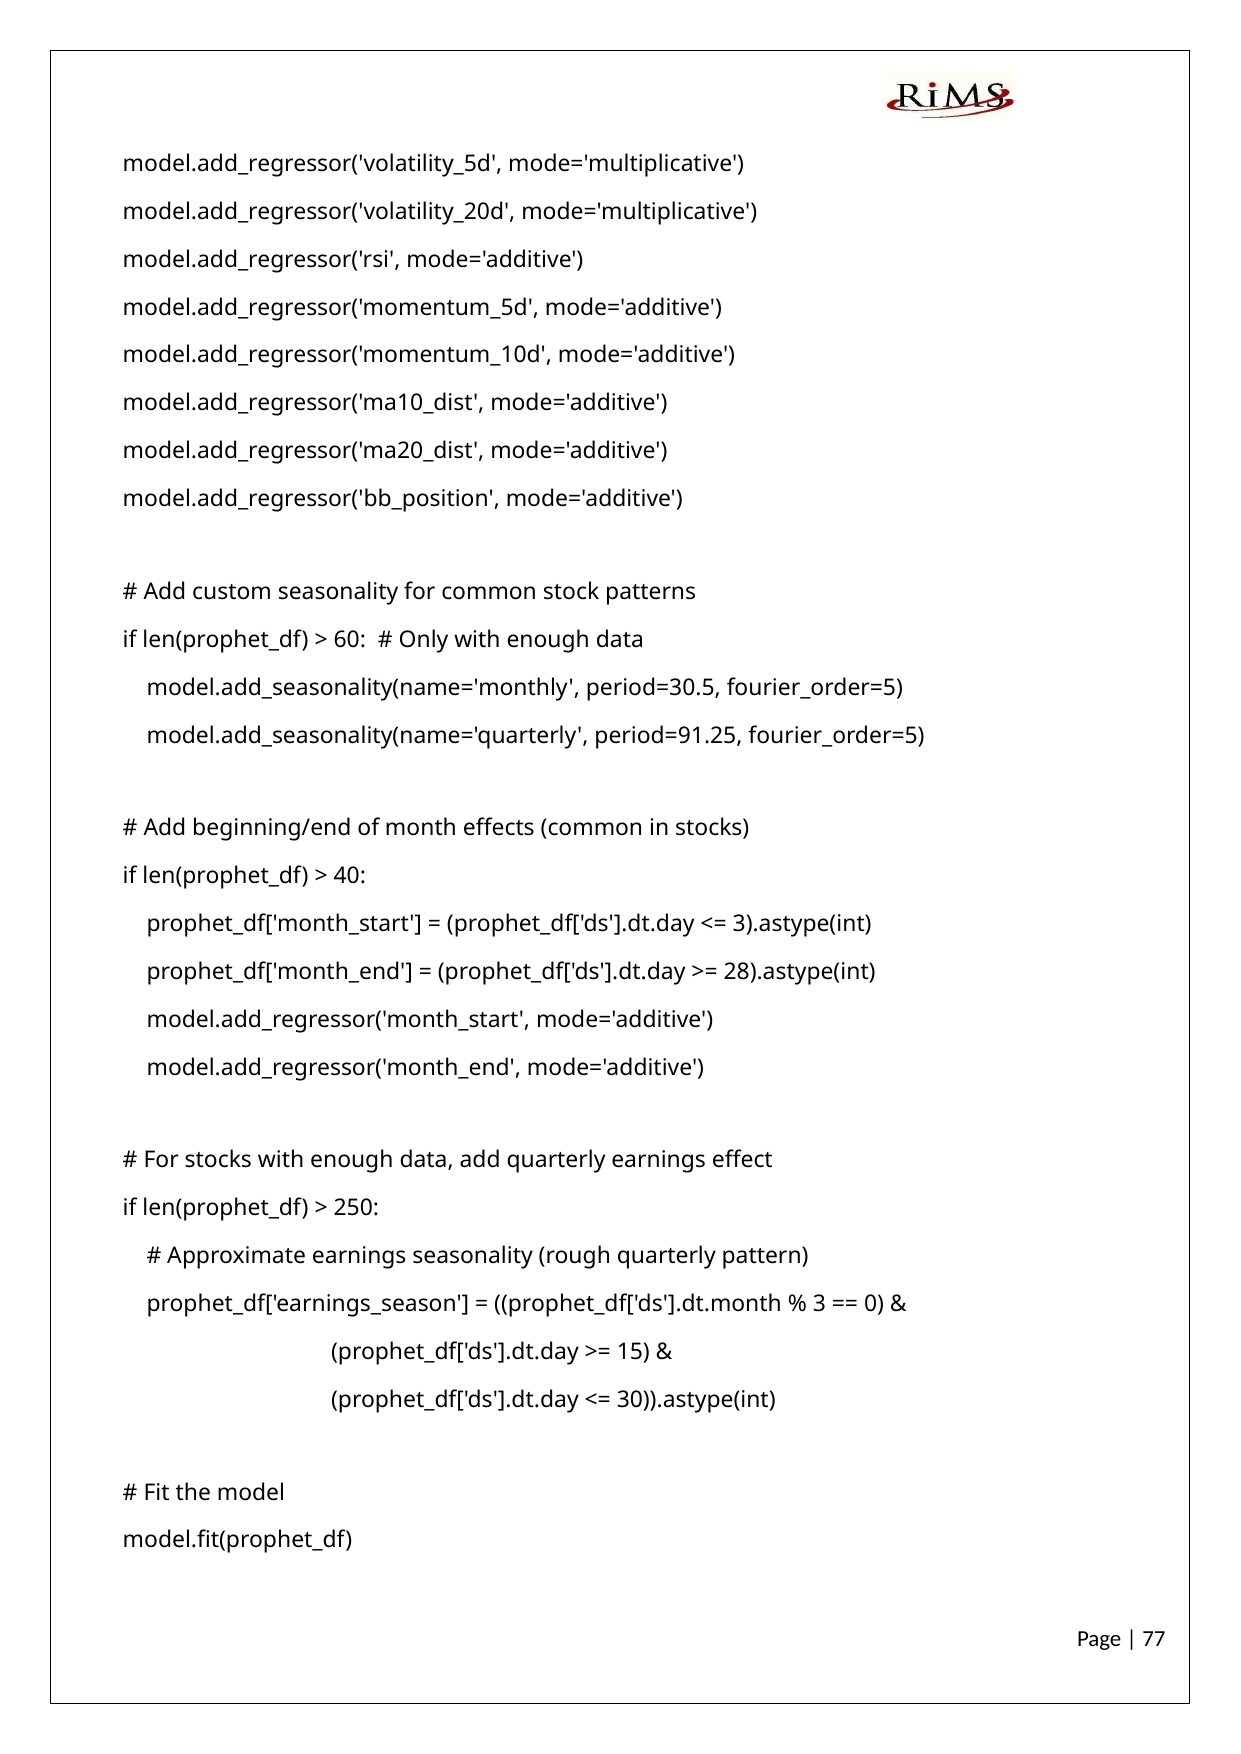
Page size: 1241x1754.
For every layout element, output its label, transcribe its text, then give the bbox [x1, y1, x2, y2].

text # Add beginning/end of month effects (common in stocks) [75, 811, 1165, 842]
text prophet_df['earnings_season'] = ((prophet_df['ds'].dt.month % 3 == 0) & [75, 1287, 1165, 1318]
text if len(prophet_df) > 40: [75, 859, 1165, 890]
text # Fit the model [75, 1476, 1165, 1507]
text prophet_df['month_end'] = (prophet_df['ds'].dt.day >= 28).astype(int) [75, 955, 1165, 986]
text model.add_regressor('month_end', mode='additive') [75, 1051, 1165, 1082]
text # For stocks with enough data, add quarterly earnings effect [75, 1143, 1165, 1174]
text # Approximate earnings seasonality (rough quarterly pattern) [75, 1239, 1165, 1270]
text model.add_regressor('ma20_dist', mode='additive') [75, 434, 1165, 466]
text prophet_df['month_start'] = (prophet_df['ds'].dt.day <= 3).astype(int) [75, 907, 1165, 938]
text if len(prophet_df) > 60: # Only with enough data [75, 623, 1165, 654]
text model.add_regressor('volatility_5d', mode='multiplicative') [75, 147, 1165, 178]
picture [881, 73, 1016, 119]
text model.add_regressor('bb_position', mode='additive') [75, 482, 1165, 513]
text model.add_regressor('momentum_5d', mode='additive') [75, 291, 1165, 322]
text model.add_regressor('volatility_20d', mode='multiplicative') [75, 195, 1165, 226]
text model.add_regressor('month_start', mode='additive') [75, 1003, 1165, 1034]
text model.fit(prophet_df) [75, 1523, 1165, 1555]
text # Add custom seasonality for common stock patterns [75, 575, 1165, 606]
text (prophet_df['ds'].dt.day <= 30)).astype(int) [75, 1383, 1165, 1414]
text model.add_seasonality(name='monthly', period=30.5, fourier_order=5) [75, 671, 1165, 702]
text model.add_regressor('momentum_10d', mode='additive') [75, 338, 1165, 370]
text model.add_seasonality(name='quarterly', period=91.25, fourier_order=5) [75, 718, 1165, 750]
text (prophet_df['ds'].dt.day >= 15) & [75, 1335, 1165, 1366]
text model.add_regressor('rsi', mode='additive') [75, 243, 1165, 274]
text if len(prophet_df) > 250: [75, 1191, 1165, 1222]
text model.add_regressor('ma10_dist', mode='additive') [75, 386, 1165, 418]
